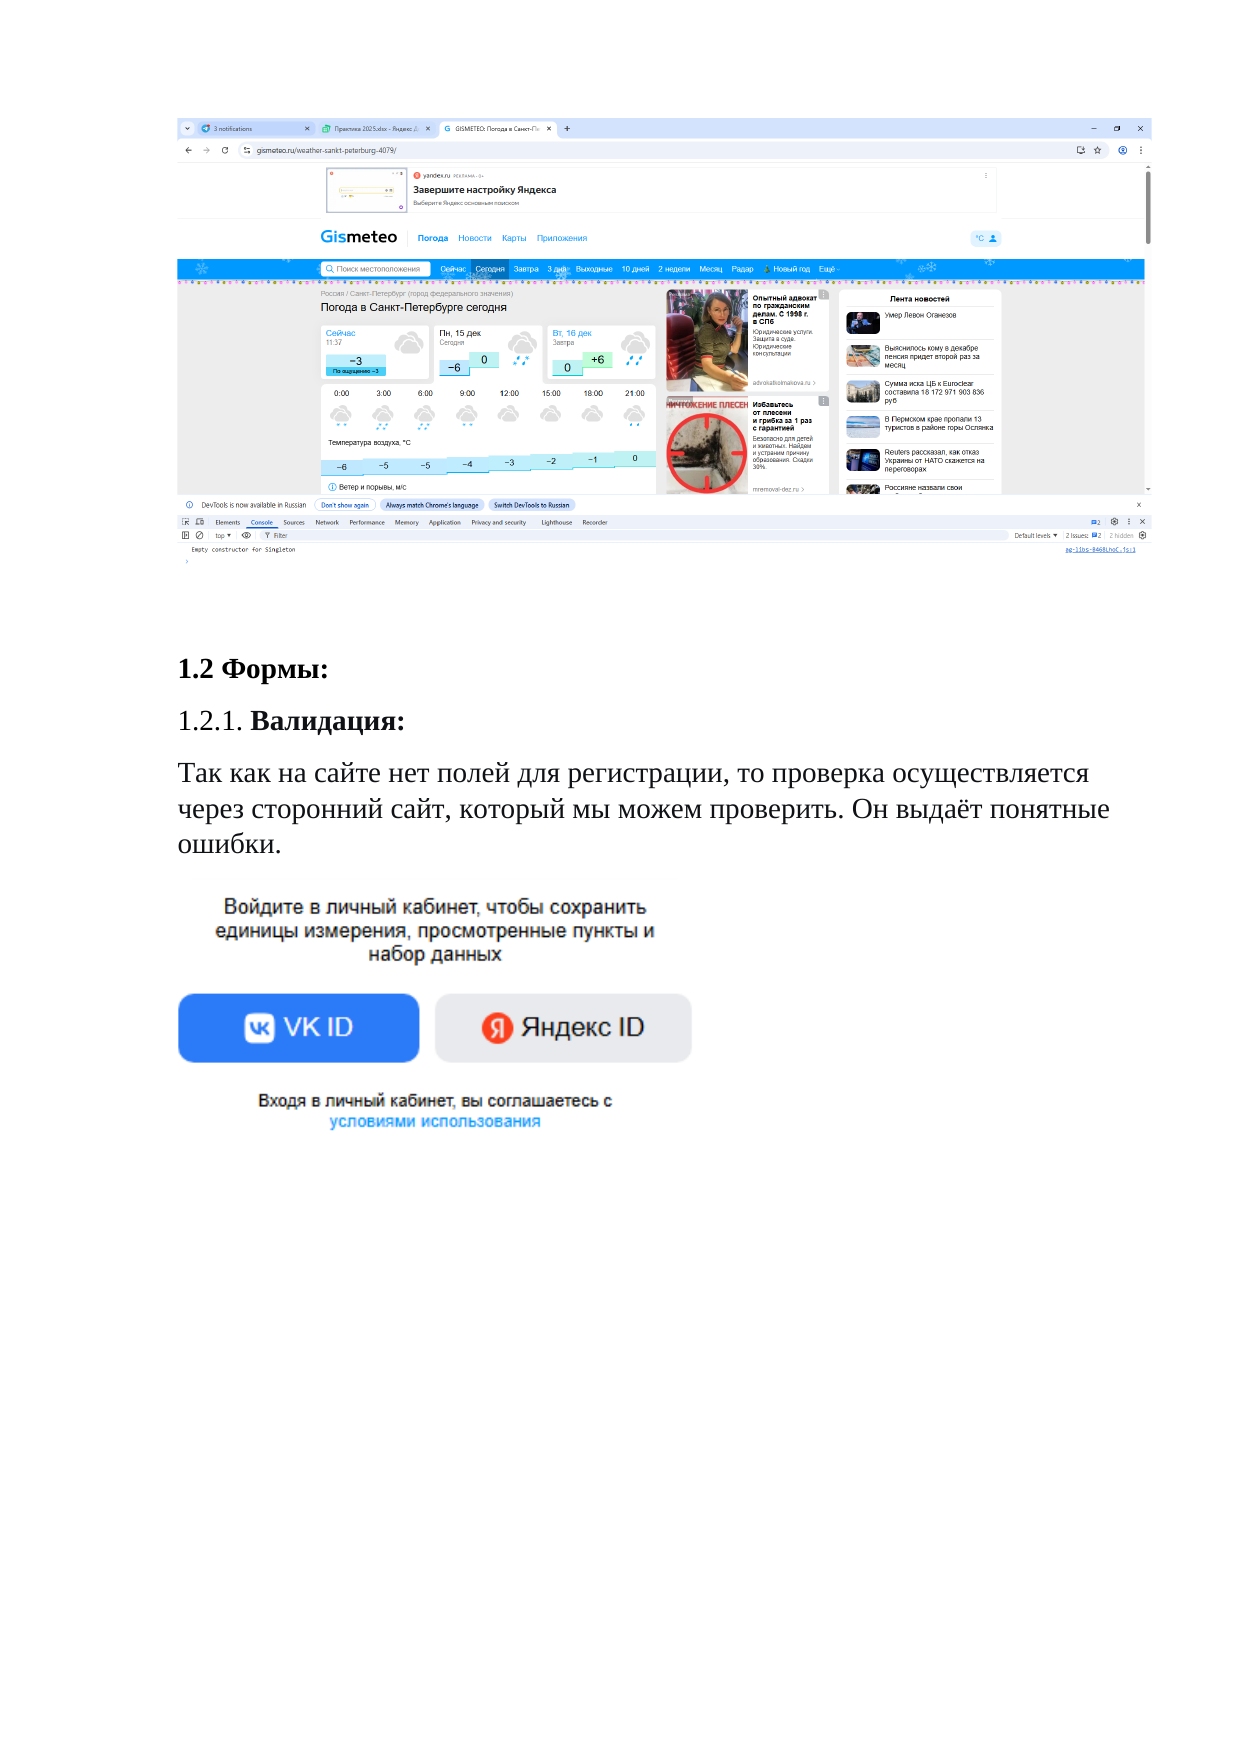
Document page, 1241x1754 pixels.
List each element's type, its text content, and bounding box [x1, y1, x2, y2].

text 1.2 Формы: [177, 651, 1152, 685]
text 1.2.1. Валидация: [177, 703, 1152, 737]
picture [177, 878, 714, 1146]
text Так как на сайте нет полей для регистрации, то проверка осуществляется через сторонний сайт, который мы можем проверить. Он выдаёт понятные ошибки. [177, 756, 1152, 860]
picture [177, 118, 1152, 633]
